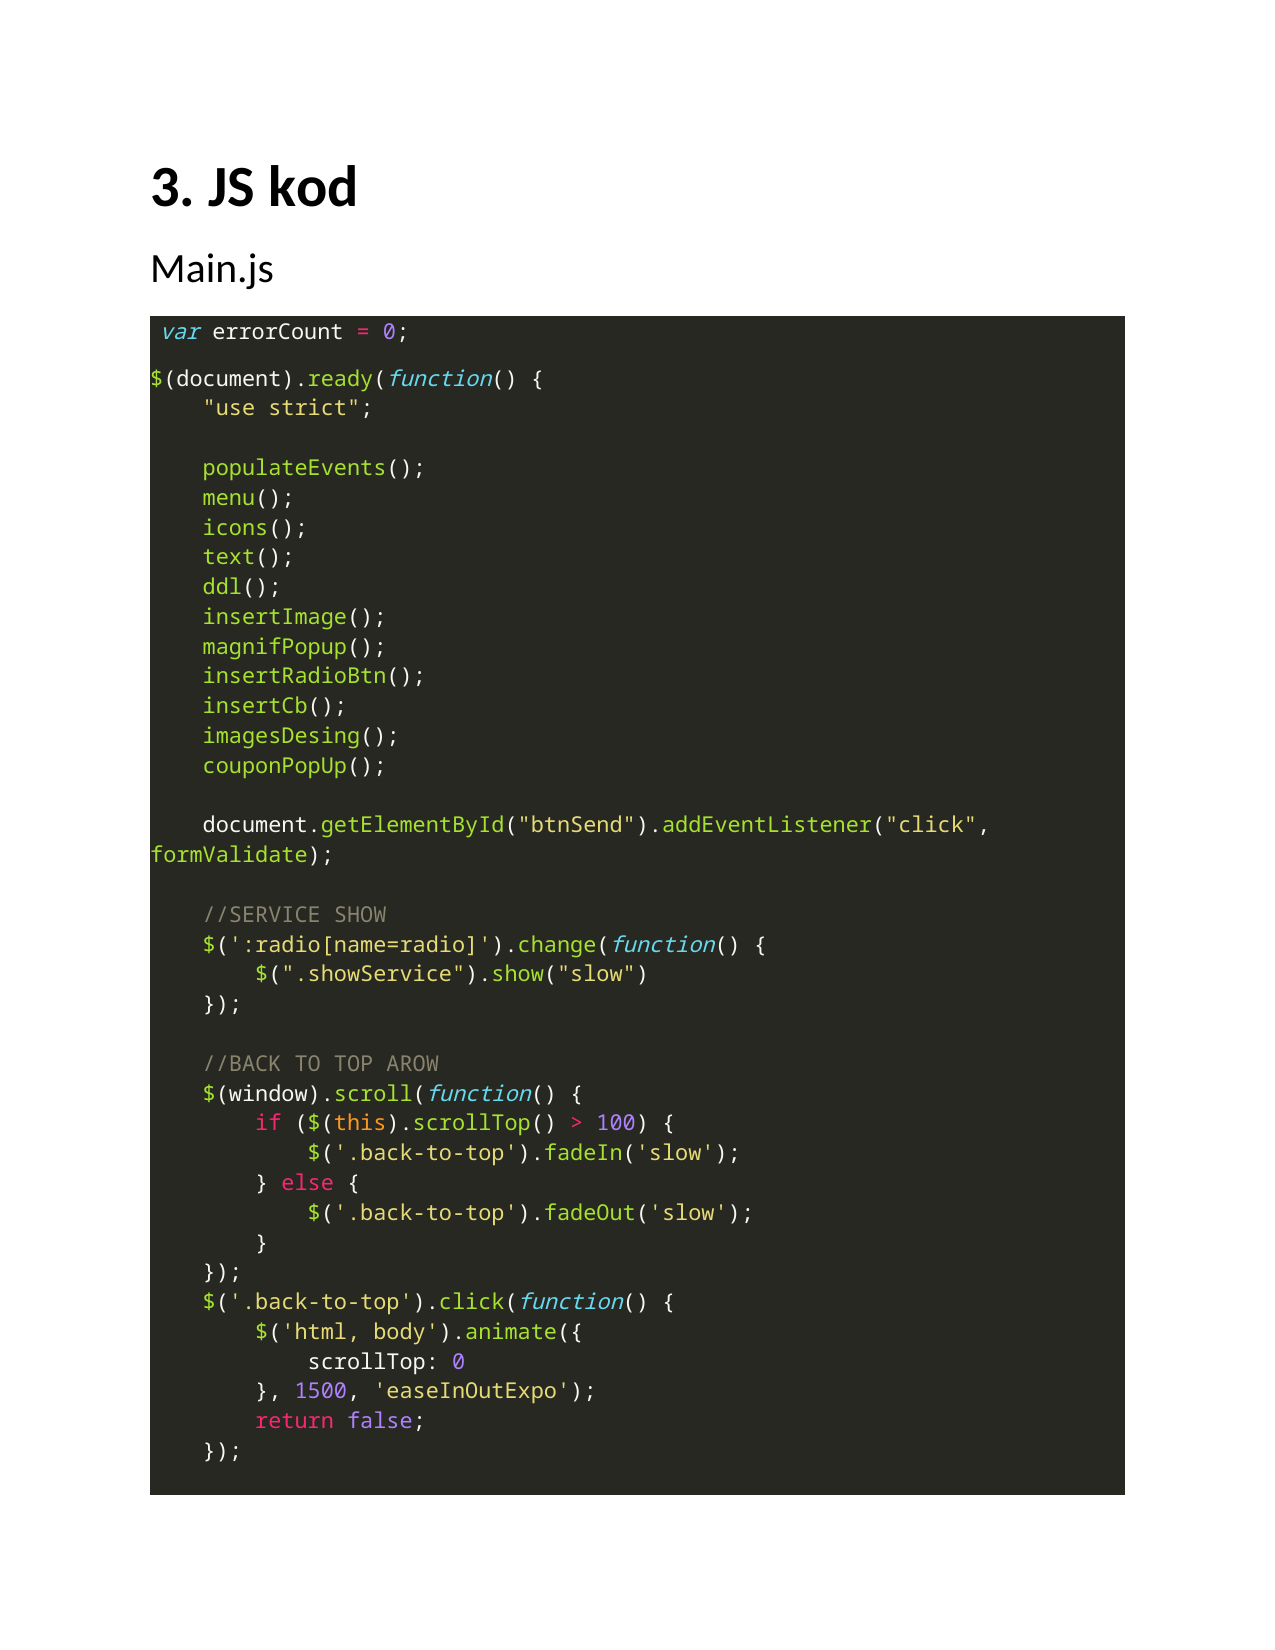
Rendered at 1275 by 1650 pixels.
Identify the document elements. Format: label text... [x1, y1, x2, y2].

text } [150, 1227, 1125, 1256]
text "use strict"; [150, 392, 1125, 422]
text //SERVICE SHOW [150, 899, 1125, 929]
text couponPopUp(); [150, 750, 1125, 780]
text Main.js [150, 242, 1125, 293]
text insertRadioBtn(); [150, 661, 1125, 690]
text $(document).ready(function() { [150, 363, 1125, 392]
text } else { [150, 1167, 1125, 1197]
text }); [150, 988, 1125, 1018]
text var errorCount = 0; [150, 316, 1125, 346]
text }); [150, 1256, 1125, 1286]
text $(window).scroll(function() { [150, 1078, 1125, 1107]
subtitle 3. JS kod [150, 150, 1125, 221]
text return false; [150, 1405, 1125, 1435]
text magnifPopup(); [150, 631, 1125, 661]
text $('.back-to-top').fadeIn('slow'); [150, 1137, 1125, 1167]
text if ($(this).scrollTop() > 100) { [150, 1107, 1125, 1137]
text document.getElementById("btnSend").addEventListener("click", formValidate); [150, 809, 1125, 869]
text scrollTop: 0 [150, 1346, 1125, 1376]
text populateEvents(); [150, 452, 1125, 482]
text $('html, body').animate({ [150, 1316, 1125, 1346]
text menu(); [150, 482, 1125, 512]
text icons(); [150, 512, 1125, 541]
text //BACK TO TOP AROW [150, 1048, 1125, 1078]
text }); [150, 1435, 1125, 1465]
text insertImage(); [150, 601, 1125, 631]
text imagesDesing(); [150, 720, 1125, 750]
text insertCb(); [150, 690, 1125, 720]
text ddl(); [150, 571, 1125, 601]
text $(".showService").show("slow") [150, 958, 1125, 988]
text $(':radio[name=radio]').change(function() { [150, 929, 1125, 958]
text text(); [150, 541, 1125, 571]
text }, 1500, 'easeInOutExpo'); [150, 1376, 1125, 1405]
text $('.back-to-top').fadeOut('slow'); [150, 1197, 1125, 1227]
text $('.back-to-top').click(function() { [150, 1286, 1125, 1316]
